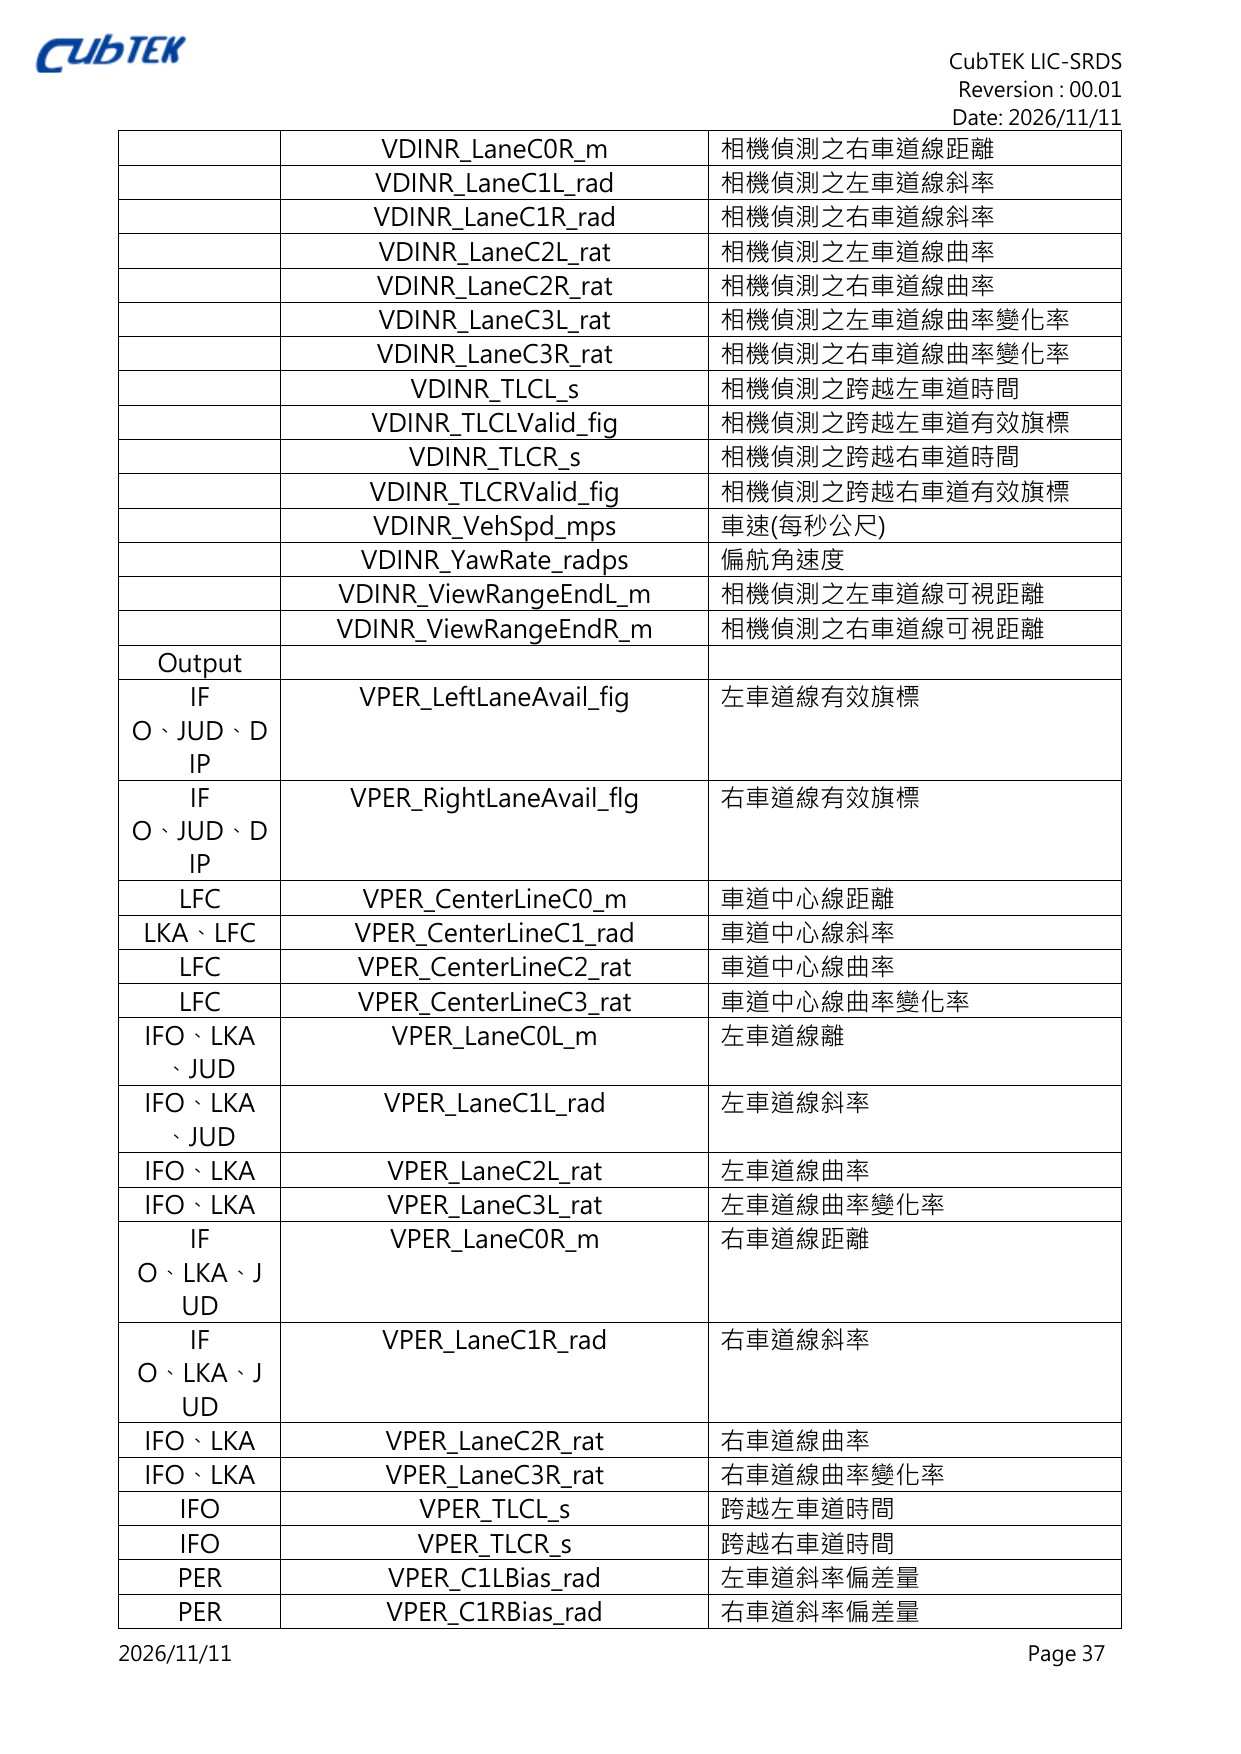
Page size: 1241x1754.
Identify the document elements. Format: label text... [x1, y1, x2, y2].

table_cell VPER_LaneC3L_rat [281, 1188, 708, 1221]
table_cell 跨越左車道時間 [709, 1492, 1121, 1525]
table_cell 相機偵測之右車道線曲率 [709, 269, 1121, 302]
table_cell IFO、JUD、DIP [119, 781, 280, 880]
table_cell VDINR_TLCR_s [281, 440, 708, 473]
table_cell [119, 440, 280, 473]
table_cell LFC [119, 984, 280, 1017]
table_cell [119, 166, 280, 199]
table_cell VPER_CenterLineC0_m [281, 881, 708, 914]
table_cell [709, 646, 1121, 679]
table_cell VPER_TLCL_s [281, 1492, 708, 1525]
table_cell 左車道線曲率 [709, 1153, 1121, 1187]
table_cell VDINR_LaneC0R_m [281, 131, 708, 165]
table_cell 相機偵測之右車道線斜率 [709, 200, 1121, 233]
table_cell 右車道斜率偏差量 [709, 1595, 1121, 1628]
table_cell [119, 303, 280, 336]
table_cell 車道中心線曲率變化率 [709, 984, 1121, 1017]
table_cell VDINR_ViewRangeEndR_m [281, 611, 708, 644]
table_cell 相機偵測之左車道線曲率變化率 [709, 303, 1121, 336]
table_cell [119, 371, 280, 404]
table_cell [119, 577, 280, 610]
table_cell [281, 646, 708, 679]
table_cell IFO、LKA [119, 1458, 280, 1491]
table_cell 相機偵測之左車道線可視距離 [709, 577, 1121, 610]
table_cell [119, 611, 280, 644]
table_cell LFC [119, 881, 280, 914]
table_cell 右車道線有效旗標 [709, 781, 1121, 880]
table_cell IFO [119, 1526, 280, 1559]
table_cell 右車道線曲率 [709, 1423, 1121, 1457]
table_cell IFO、LKA [119, 1153, 280, 1187]
table_cell IFO、LKA、JUD [119, 1222, 280, 1322]
table_cell LFC [119, 950, 280, 983]
table_cell PER [119, 1560, 280, 1594]
table_cell VDINR_LaneC3R_rat [281, 337, 708, 370]
table_cell Output [119, 646, 280, 679]
table_cell 右車道線斜率 [709, 1323, 1121, 1422]
table_cell 相機偵測之跨越左車道時間 [709, 371, 1121, 404]
table_cell VPER_C1RBias_rad [281, 1595, 708, 1628]
table_cell [119, 543, 280, 576]
table_cell 左車道線離 [709, 1018, 1121, 1085]
table_cell 相機偵測之跨越右車道有效旗標 [709, 474, 1121, 507]
table_cell VPER_LaneC2R_rat [281, 1423, 708, 1457]
table_cell IFO、JUD、DIP [119, 680, 280, 779]
table_cell VDINR_ViewRangeEndL_m [281, 577, 708, 610]
table_cell VPER_LeftLaneAvail_fig [281, 680, 708, 779]
table_cell VPER_LaneC2L_rat [281, 1153, 708, 1187]
table_cell 相機偵測之右車道線可視距離 [709, 611, 1121, 644]
table_cell VDINR_TLCLValid_fig [281, 406, 708, 439]
table_cell VPER_LaneC1L_rad [281, 1086, 708, 1152]
table_cell 右車道線曲率變化率 [709, 1458, 1121, 1491]
table_cell PER [119, 1595, 280, 1628]
table_cell 相機偵測之右車道線距離 [709, 131, 1121, 165]
table_cell 車道中心線曲率 [709, 950, 1121, 983]
table_cell 左車道線斜率 [709, 1086, 1121, 1152]
table_cell VDINR_TLCL_s [281, 371, 708, 404]
table_cell VDINR_YawRate_radps [281, 543, 708, 576]
table_cell VPER_TLCR_s [281, 1526, 708, 1559]
table_cell [119, 131, 280, 165]
table_cell 相機偵測之左車道線曲率 [709, 234, 1121, 267]
table_cell IFO、LKA [119, 1423, 280, 1457]
table_cell VDINR_LaneC1R_rad [281, 200, 708, 233]
table_cell 左車道線曲率變化率 [709, 1188, 1121, 1221]
table_cell 左車道線有效旗標 [709, 680, 1121, 779]
table_cell VPER_LaneC0L_m [281, 1018, 708, 1085]
table_cell VPER_CenterLineC3_rat [281, 984, 708, 1017]
table_cell [119, 337, 280, 370]
table_cell 左車道斜率偏差量 [709, 1560, 1121, 1594]
table_cell 偏航角速度 [709, 543, 1121, 576]
picture [28, 25, 188, 71]
table_cell 相機偵測之右車道線曲率變化率 [709, 337, 1121, 370]
table_cell VPER_CenterLineC2_rat [281, 950, 708, 983]
table_cell 相機偵測之左車道線斜率 [709, 166, 1121, 199]
table_cell 車速(每秒公尺) [709, 509, 1121, 542]
table_cell VDINR_LaneC2R_rat [281, 269, 708, 302]
table_cell VDINR_TLCRValid_fig [281, 474, 708, 507]
table_cell 右車道線距離 [709, 1222, 1121, 1322]
table_cell [119, 406, 280, 439]
table_cell VDINR_VehSpd_mps [281, 509, 708, 542]
table_cell VDINR_LaneC2L_rat [281, 234, 708, 267]
table_cell VPER_LaneC3R_rat [281, 1458, 708, 1491]
table_cell IFO、LKA 、JUD [119, 1018, 280, 1085]
table_cell 車道中心線斜率 [709, 916, 1121, 949]
table_cell [119, 509, 280, 542]
table_cell [119, 234, 280, 267]
table_cell VPER_RightLaneAvail_flg [281, 781, 708, 880]
table_cell IFO、LKA [119, 1188, 280, 1221]
table_cell 相機偵測之跨越右車道時間 [709, 440, 1121, 473]
table_cell IFO、LKA、JUD [119, 1323, 280, 1422]
table_cell VDINR_LaneC3L_rat [281, 303, 708, 336]
table_cell IFO [119, 1492, 280, 1525]
table_cell [119, 200, 280, 233]
table_cell VPER_C1LBias_rad [281, 1560, 708, 1594]
table_cell 相機偵測之跨越左車道有效旗標 [709, 406, 1121, 439]
table_cell [119, 474, 280, 507]
table_cell [119, 269, 280, 302]
table_cell VPER_LaneC1R_rad [281, 1323, 708, 1422]
table_cell VPER_CenterLineC1_rad [281, 916, 708, 949]
table_cell VPER_LaneC0R_m [281, 1222, 708, 1322]
table_cell LKA、LFC [119, 916, 280, 949]
table_cell 車道中心線距離 [709, 881, 1121, 914]
table_cell 跨越右車道時間 [709, 1526, 1121, 1559]
table_cell VDINR_LaneC1L_rad [281, 166, 708, 199]
table_cell IFO、LKA 、JUD [119, 1086, 280, 1152]
